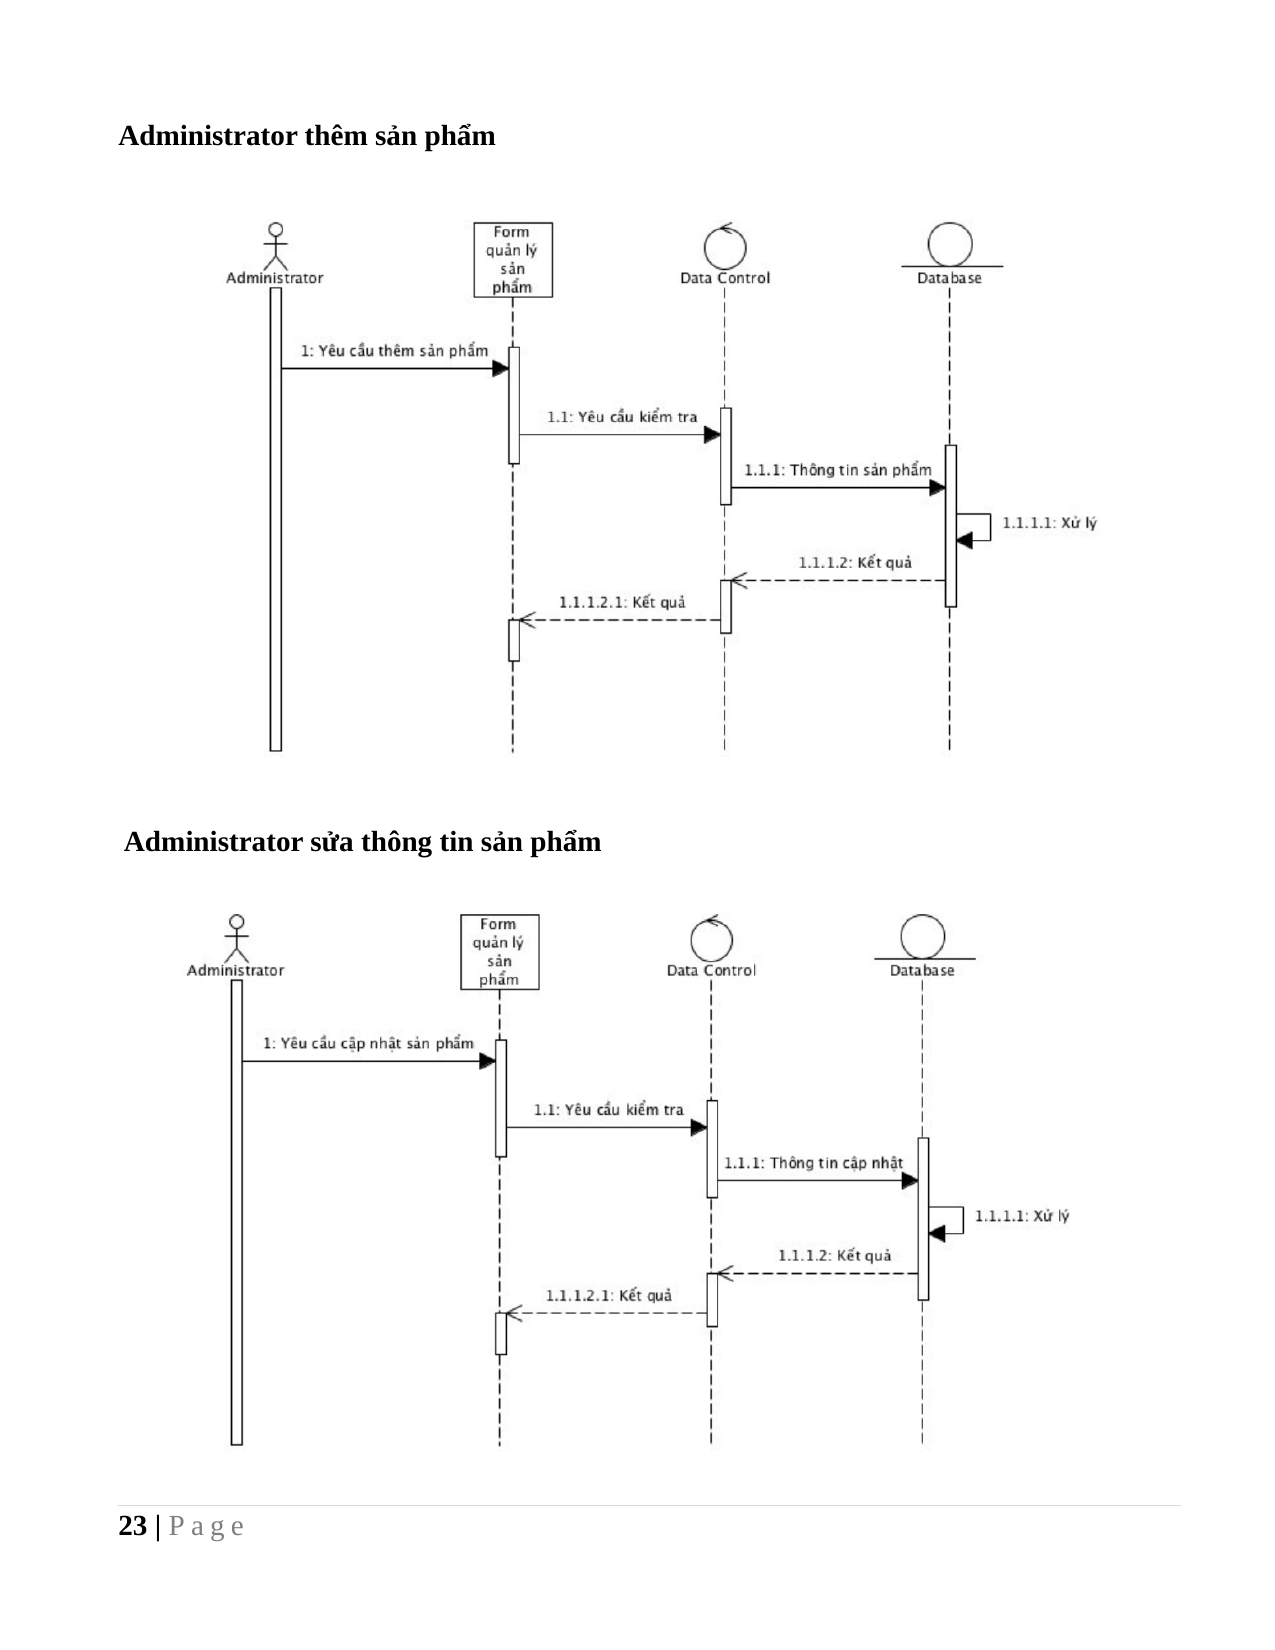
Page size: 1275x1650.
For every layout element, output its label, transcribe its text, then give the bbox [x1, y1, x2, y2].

text Administrator sửa thông tin sản phẩm [118, 824, 1181, 857]
picture [118, 197, 1181, 778]
text Administrator thêm sản phẩm [118, 118, 1181, 152]
picture [118, 903, 1112, 1462]
